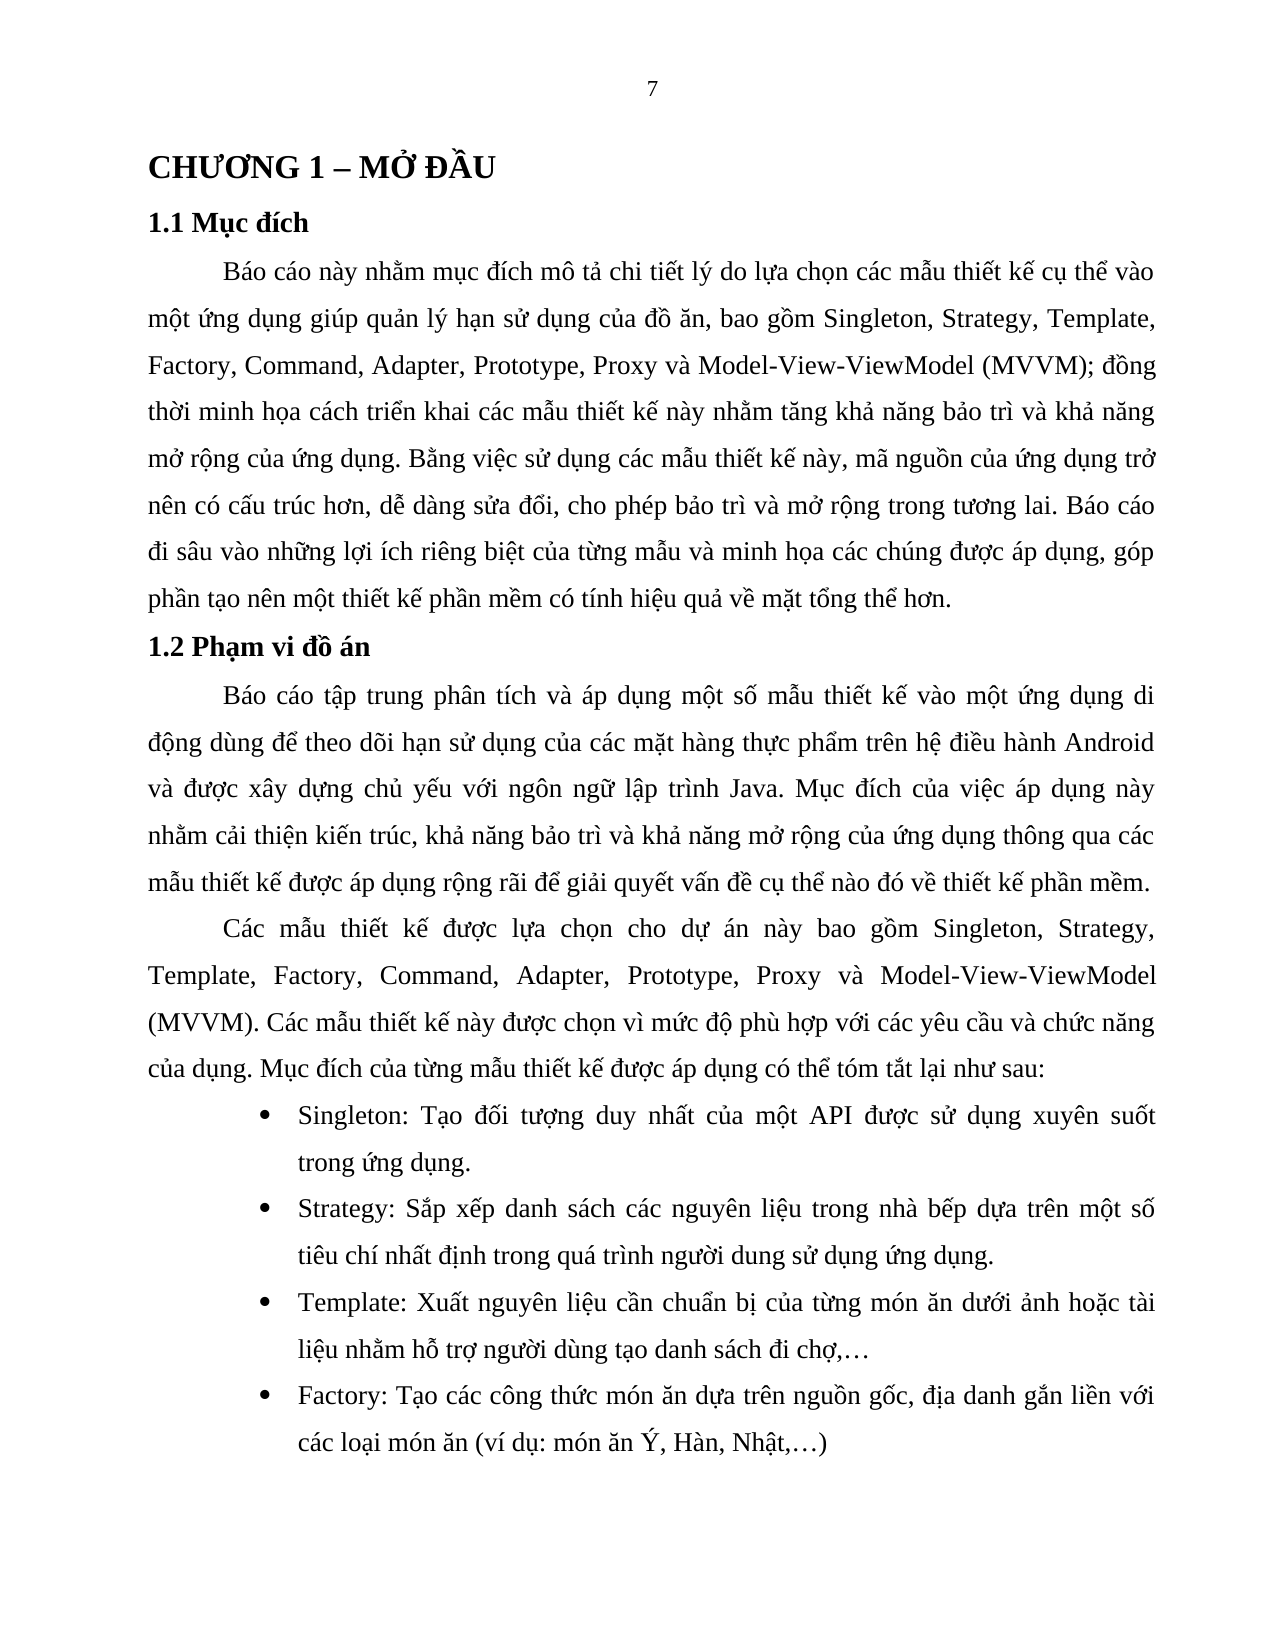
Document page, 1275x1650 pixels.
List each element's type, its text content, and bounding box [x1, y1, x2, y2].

subtitle 1.1 Mục đích [148, 205, 1157, 239]
list Factory: Tạo các công thức món ăn dựa trên nguồn gốc, địa danh gắn liền với các loại món ăn (ví dụ: món ăn Ý, Hàn, Nhật,…) [260, 1379, 1157, 1457]
text Báo cáo tập trung phân tích và áp dụng một số mẫu thiết kế vào một ứng dụng di động dùng để theo dõi hạn sử dụng của các mặt hàng thực phẩm trên hệ điều hành Android và được xây dựng chủ yếu với ngôn ngữ lập trình Java. Mục đích của việc áp dụng này nhằm cải thiện kiến trúc, khả năng bảo trì và khả năng mở rộng của ứng dụng thông qua các mẫu thiết kế được áp dụng rộng rãi để giải quyết vấn đề cụ thể nào đó về thiết kế phần mềm. [148, 679, 1157, 897]
text Báo cáo này nhằm mục đích mô tả chi tiết lý do lựa chọn các mẫu thiết kế cụ thể vào một ứng dụng giúp quản lý hạn sử dụng của đồ ăn, bao gồm Singleton, Strategy, Template, Factory, Command, Adapter, Prototype, Proxy và Model-View-ViewModel (MVVM); đồng thời minh họa cách triển khai các mẫu thiết kế này nhằm tăng khả năng bảo trì và khả năng mở rộng của ứng dụng. Bằng việc sử dụng các mẫu thiết kế này, mã nguồn của ứng dụng trở nên có cấu trúc hơn, dễ dàng sửa đổi, cho phép bảo trì và mở rộng trong tương lai. Báo cáo đi sâu vào những lợi ích riêng biệt của từng mẫu và minh họa các chúng được áp dụng, góp phần tạo nên một thiết kế phần mềm có tính hiệu quả về mặt tổng thể hơn. [148, 256, 1157, 613]
list Strategy: Sắp xếp danh sách các nguyên liệu trong nhà bếp dựa trên một số tiêu chí nhất định trong quá trình người dung sử dụng ứng dụng. [260, 1193, 1157, 1271]
text Các mẫu thiết kế được lựa chọn cho dự án này bao gồm Singleton, Strategy, Template, Factory, Command, Adapter, Prototype, Proxy và Model-View-ViewModel (MVVM). Các mẫu thiết kế này được chọn vì mức độ phù hợp với các yêu cầu và chức năng của dụng. Mục đích của từng mẫu thiết kế được áp dụng có thể tóm tắt lại như sau: [148, 912, 1157, 1084]
list Template: Xuất nguyên liệu cần chuẩn bị của từng món ăn dưới ảnh hoặc tài liệu nhằm hỗ trợ người dùng tạo danh sách đi chợ,… [260, 1286, 1157, 1364]
subtitle – MỞ ĐẦU [148, 148, 1157, 186]
subtitle 1.2 Phạm vi đồ án [148, 629, 1157, 662]
list Singleton: Tạo đối tượng duy nhất của một API được sử dụng xuyên suốt trong ứng dụng. [260, 1099, 1157, 1177]
